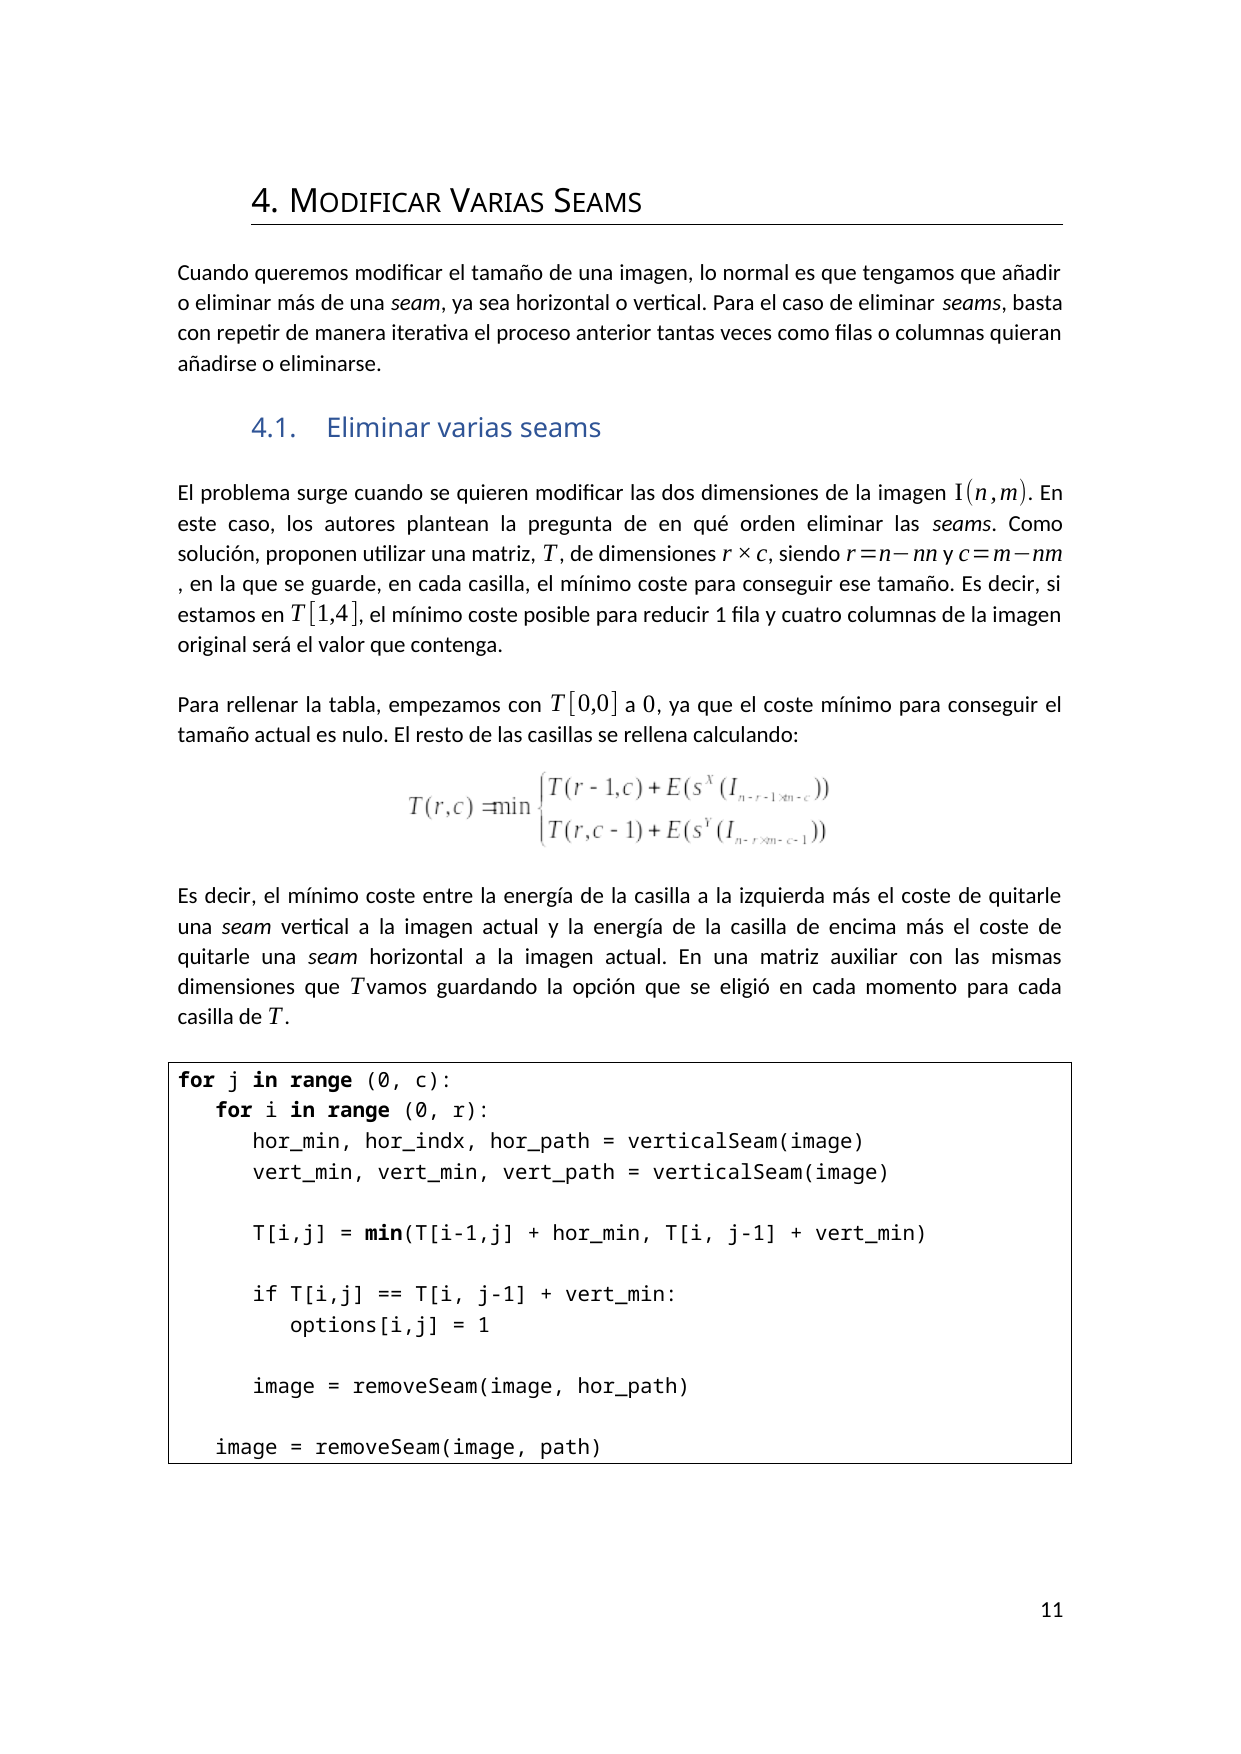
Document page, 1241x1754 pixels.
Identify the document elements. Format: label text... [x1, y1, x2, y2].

subtitle Modificar Varias Seams [251, 177, 1063, 224]
text El problema surge cuando se quieren modificar las dos dimensiones de la imagen . En este caso, los autores plantean la pregunta de en qué orden eliminar las seams. Como solución, proponen utilizar una matriz, , de dimensiones , siendo y , en la que se guarde, en cada casilla, el mínimo coste para conseguir ese tamaño. Es decir, si estamos en , el mínimo coste posible para reducir 1 fila y cuatro columnas de la imagen original será el valor que contenga. [177, 477, 1063, 658]
text Cuando queremos modificar el tamaño de una imagen, lo normal es que tengamos que añadir o eliminar más de una seam, ya sea horizontal o vertical. Para el caso de eliminar seams, basta con repetir de manera iterativa el proceso anterior tantas veces como filas o columnas quieran añadirse o eliminarse. [177, 258, 1063, 377]
text for j in range (0, c): for i in range (0, r): hor_min, hor_indx, hor_path = verticalSeam(image) vert_min, vert_min, vert_path = verticalSeam(image) T[i,j] = min(T[i-1,j] + hor_min, T[i, j-1] + vert_min) if T[i,j] == T[i, j-1] + vert_min: options[i,j] = 1 image = removeSeam(image, hor_path) image = removeSeam(image, path) [169, 1063, 1071, 1463]
subtitle Eliminar varias seams [251, 408, 1063, 445]
text Para rellenar la tabla, empezamos con a , ya que el coste mínimo para conseguir el tamaño actual es nulo. El resto de las casillas se rellena calculando: [177, 690, 1063, 748]
text Es decir, el mínimo coste entre la energía de la casilla a la izquierda más el coste de quitarle una seam vertical a la imagen actual y la energía de la casilla de encima más el coste de quitarle una seam horizontal a la imagen actual. En una matriz auxiliar con las mismas dimensiones que vamos guardando la opción que se eligió en cada momento para cada casilla de . [177, 882, 1063, 1031]
